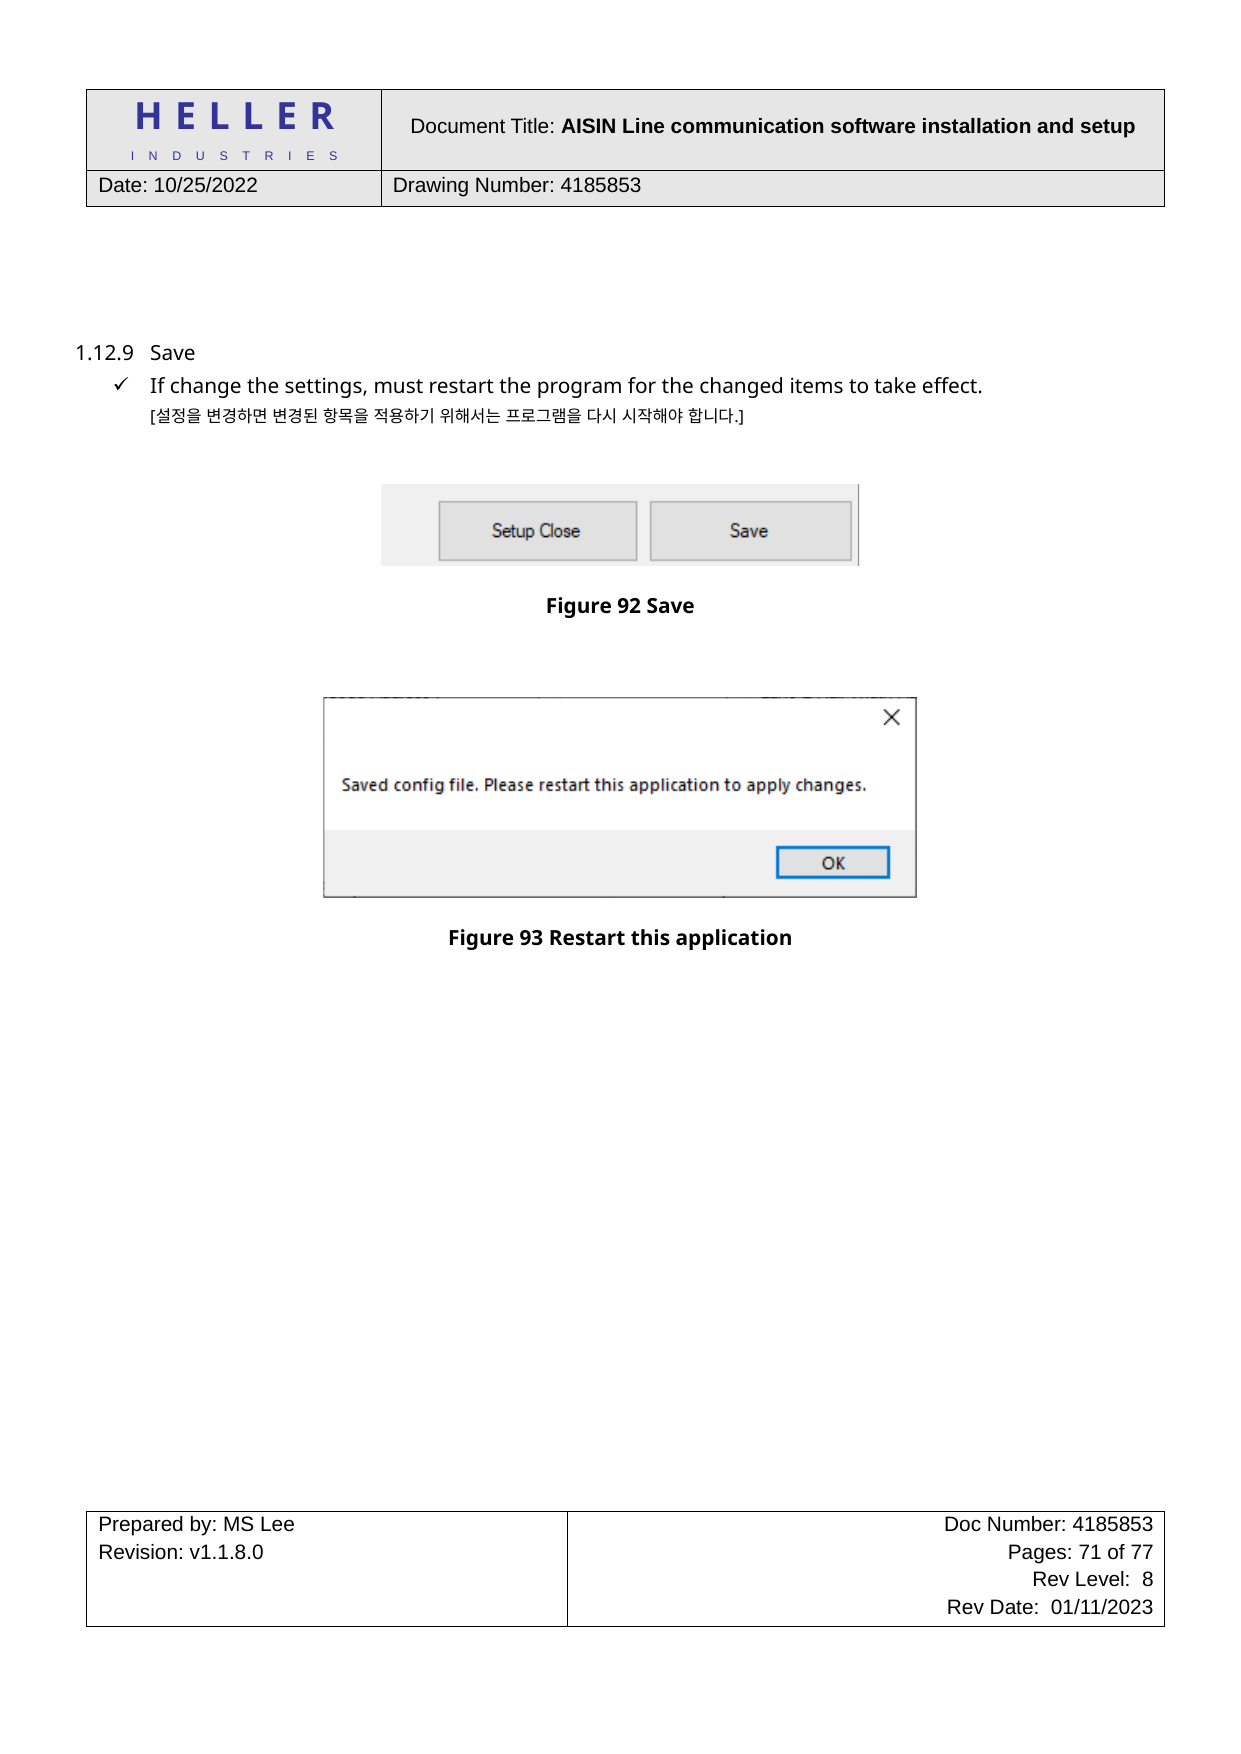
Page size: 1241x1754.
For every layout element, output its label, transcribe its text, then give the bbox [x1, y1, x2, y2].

list [설정을 변경하면 변경된 항목을 적용하기 위해서는 프로그램을 다시 시작해야 합니다.] [150, 403, 1165, 428]
picture [381, 484, 860, 566]
subtitle Save [75, 338, 1165, 367]
list If change the settings, must restart the program for the changed items to take effect. [112, 371, 1165, 399]
picture [323, 697, 917, 898]
